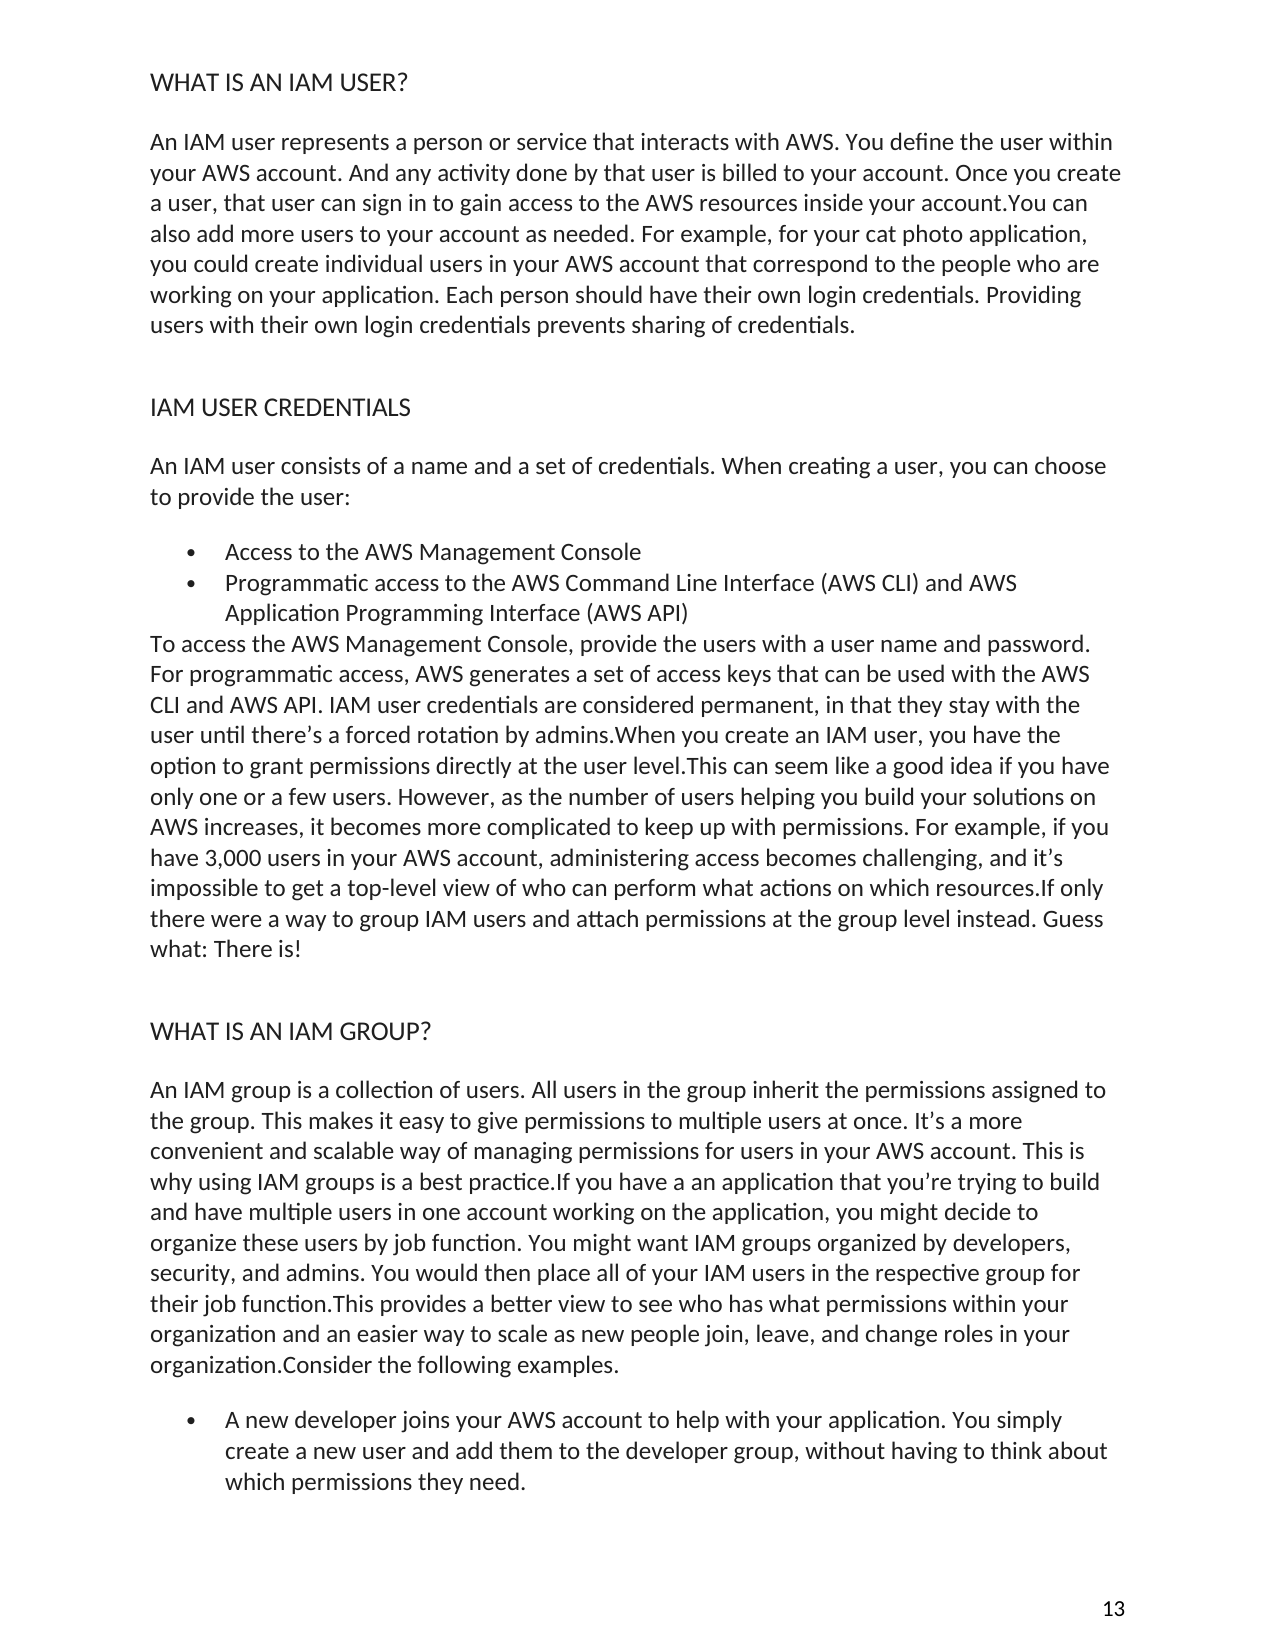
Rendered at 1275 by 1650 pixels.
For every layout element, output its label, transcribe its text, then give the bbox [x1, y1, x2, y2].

list Access to the AWS Management Console [187, 537, 1125, 567]
text An IAM user consists of a name and a set of credentials. When creating a user, you can choose to provide the user: [150, 451, 1125, 512]
list A new developer joins your AWS account to help with your application. You simply create a new user and add them to the developer group, without having to think about which permissions they need. [187, 1405, 1125, 1496]
list Programmatic access to the AWS Command Line Interface (AWS CLI) and AWS Application Programming Interface (AWS API) [187, 567, 1125, 628]
subtitle IAM USER CREDENTIALS [150, 390, 1125, 423]
subtitle WHAT IS AN IAM USER? [150, 66, 1125, 99]
subtitle WHAT IS AN IAM GROUP? [150, 1014, 1125, 1047]
text An IAM user represents a person or service that interacts with AWS. You define the user within your AWS account. And any activity done by that user is billed to your account. Once you create a user, that user can sign in to gain access to the AWS resources inside your account.You can also add more users to your account as needed. For example, for your cat photo application, you could create individual users in your AWS account that correspond to the people who are working on your application. Each person should have their own login credentials. Providing users with their own login credentials prevents sharing of credentials. [150, 126, 1125, 340]
text To access the AWS Management Console, provide the users with a user name and password. For programmatic access, AWS generates a set of access keys that can be used with the AWS CLI and AWS API. IAM user credentials are considered permanent, in that they stay with the user until there’s a forced rotation by admins.When you create an IAM user, you have the option to grant permissions directly at the user level.This can seem like a good idea if you have only one or a few users. However, as the number of users helping you build your solutions on AWS increases, it becomes more complicated to keep up with permissions. For example, if you have 3,000 users in your AWS account, administering access becomes challenging, and it’s impossible to get a top-level view of who can perform what actions on which resources.If only there were a way to group IAM users and attach permissions at the group level instead. Guess what: There is! [150, 628, 1125, 964]
text An IAM group is a collection of users. All users in the group inherit the permissions assigned to the group. This makes it easy to give permissions to multiple users at once. It’s a more convenient and scalable way of managing permissions for users in your AWS account. This is why using IAM groups is a best practice.If you have a an application that you’re trying to build and have multiple users in one account working on the application, you might decide to organize these users by job function. You might want IAM groups organized by developers, security, and admins. You would then place all of your IAM users in the respective group for their job function.This provides a better view to see who has what permissions within your organization and an easier way to scale as new people join, leave, and change roles in your organization.Consider the following examples. [150, 1074, 1125, 1380]
